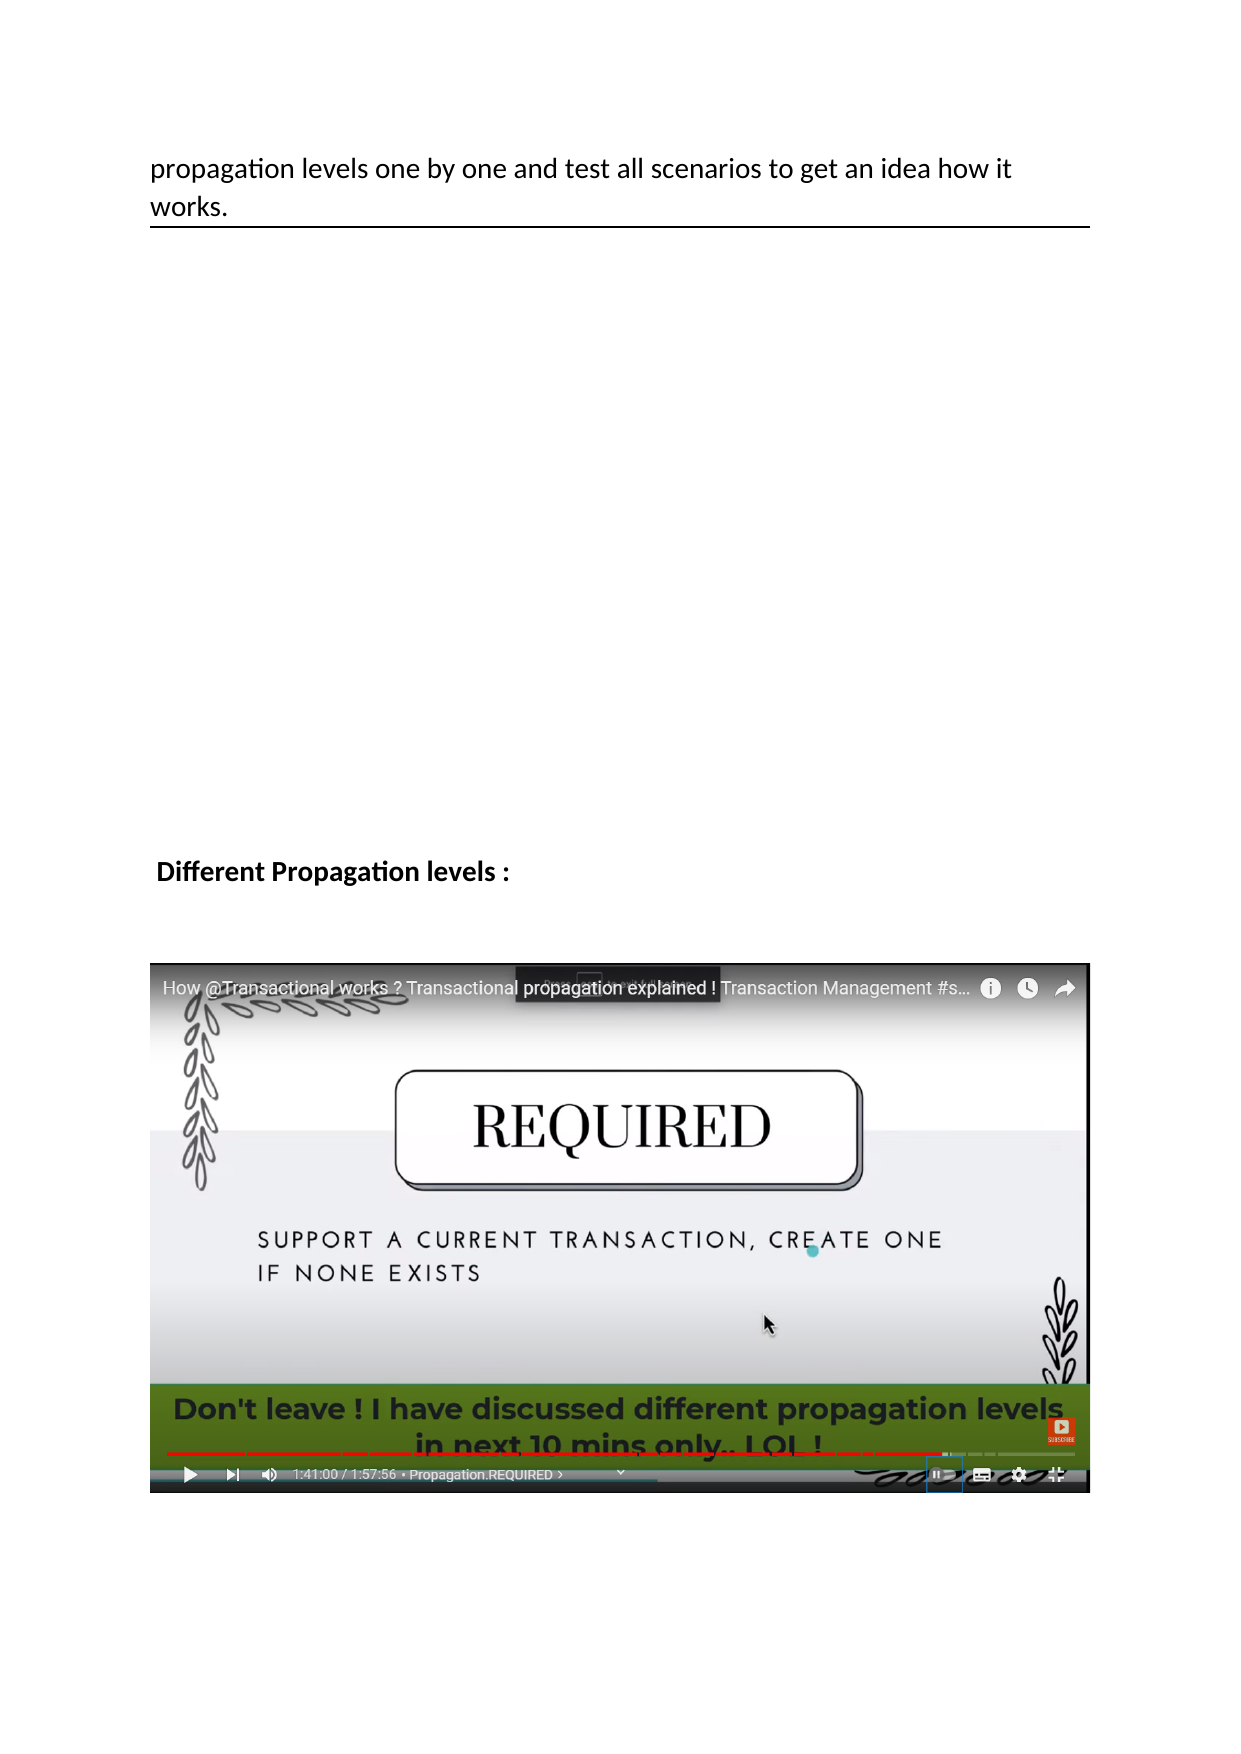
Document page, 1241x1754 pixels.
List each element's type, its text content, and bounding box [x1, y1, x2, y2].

picture [150, 963, 1091, 1493]
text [150, 150, 1090, 226]
text Different Propagation levels : [150, 853, 1090, 889]
